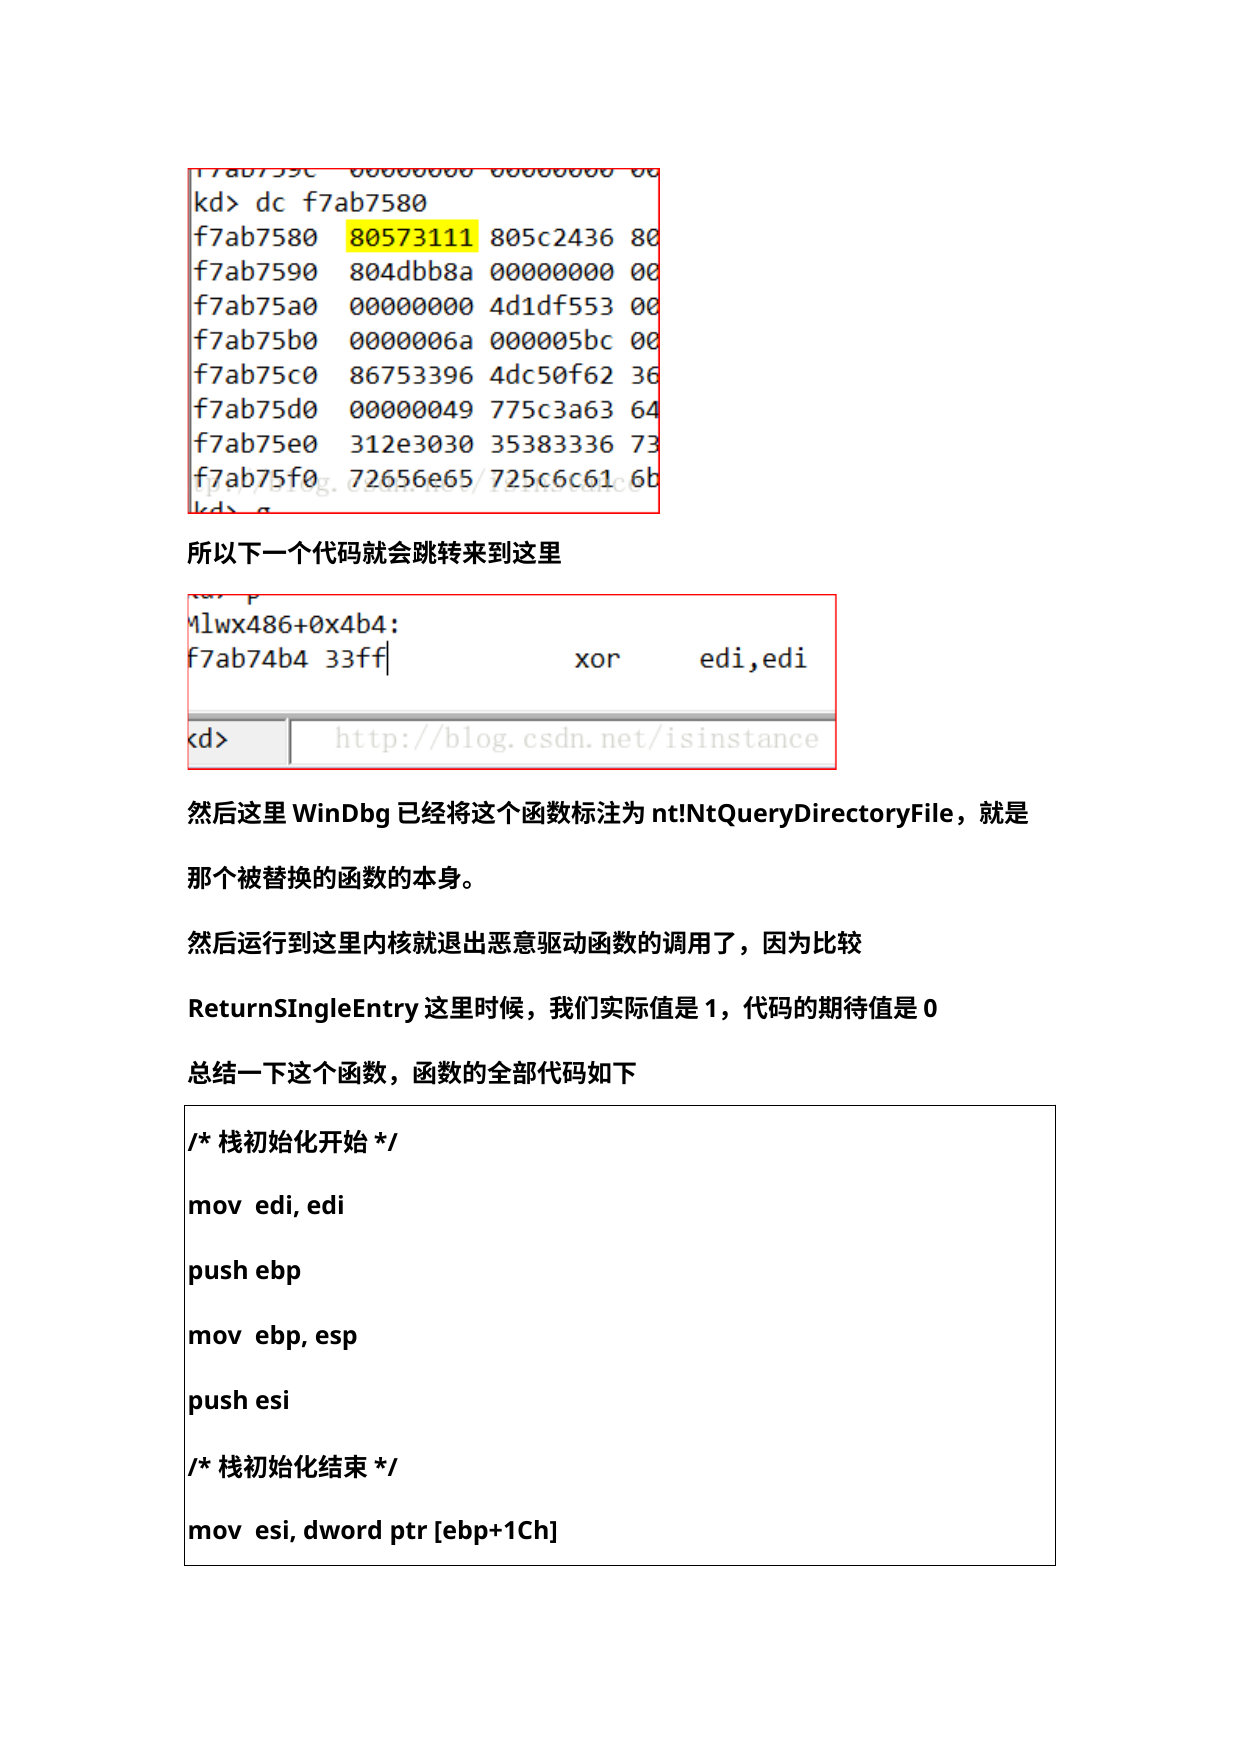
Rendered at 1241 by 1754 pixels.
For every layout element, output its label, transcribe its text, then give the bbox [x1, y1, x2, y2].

text 总结一下这个函数，函数的全部代码如下 [187, 1039, 1053, 1104]
picture [187, 168, 660, 514]
text 然后运行到这里内核就退出恶意驱动函数的调用了，因为比较ReturnSIngleEntry这里时候，我们实际值是1，代码的期待值是0 [187, 909, 1053, 1039]
text mov esi, dword ptr [ebp+1Ch] [185, 1494, 1055, 1565]
text 所以下一个代码就会跳转来到这里 [187, 519, 1053, 584]
text push ebp [187, 1238, 1053, 1303]
text /* 栈初始化开始 */ [185, 1106, 1055, 1173]
text 然后这里WinDbg已经将这个函数标注为nt!NtQueryDirectoryFile，就是那个被替换的函数的本身。 [187, 779, 1053, 909]
picture [187, 594, 837, 770]
text mov ebp, esp [187, 1303, 1053, 1368]
text /* 栈初始化结束 */ [187, 1433, 1053, 1494]
text mov edi, edi [187, 1173, 1053, 1238]
text push esi [187, 1368, 1053, 1433]
